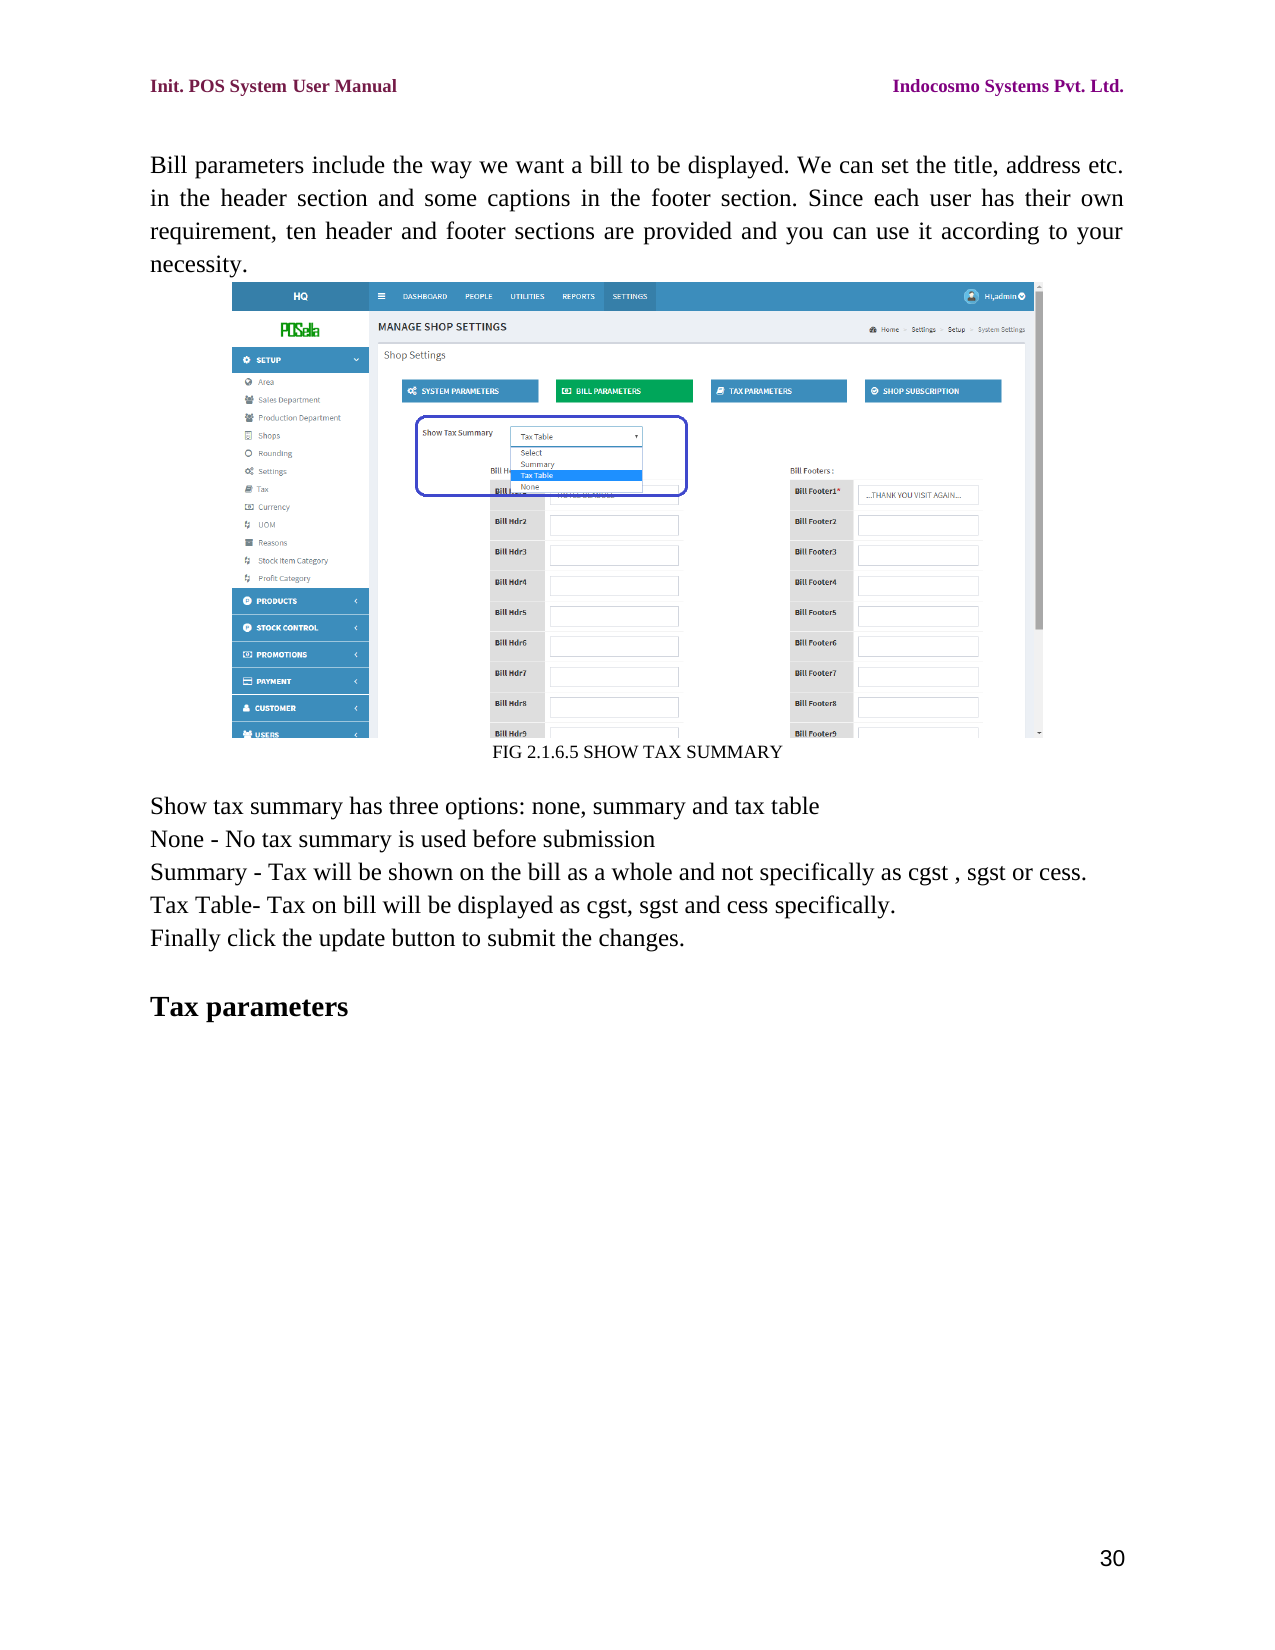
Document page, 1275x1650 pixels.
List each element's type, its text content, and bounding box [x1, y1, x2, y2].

text Summary - Tax will be shown on the bill as a whole and not specifically as cgst , sgst or cess. [150, 857, 1125, 886]
text Show tax summary has three options: none, summary and tax table [150, 791, 1125, 819]
picture [232, 282, 1043, 738]
text Bill parameters include the way we want a bill to be displayed. We can set the title, address etc. in the header section and some captions in the footer section. Since each user has their own requirement, ten header and footer sections are provided and you can use it according to your necessity. [150, 150, 1125, 278]
text Tax parameters [150, 989, 1125, 1022]
text Finally click the update button to submit the changes. [150, 923, 1125, 952]
text Tax Table- Tax on bill will be displayed as cgst, sgst and cess specifically. [150, 890, 1125, 918]
text None - No tax summary is used before submission [150, 824, 1125, 852]
text FIG 2.1.6.5 SHOW TAX SUMMARY [150, 741, 1125, 763]
